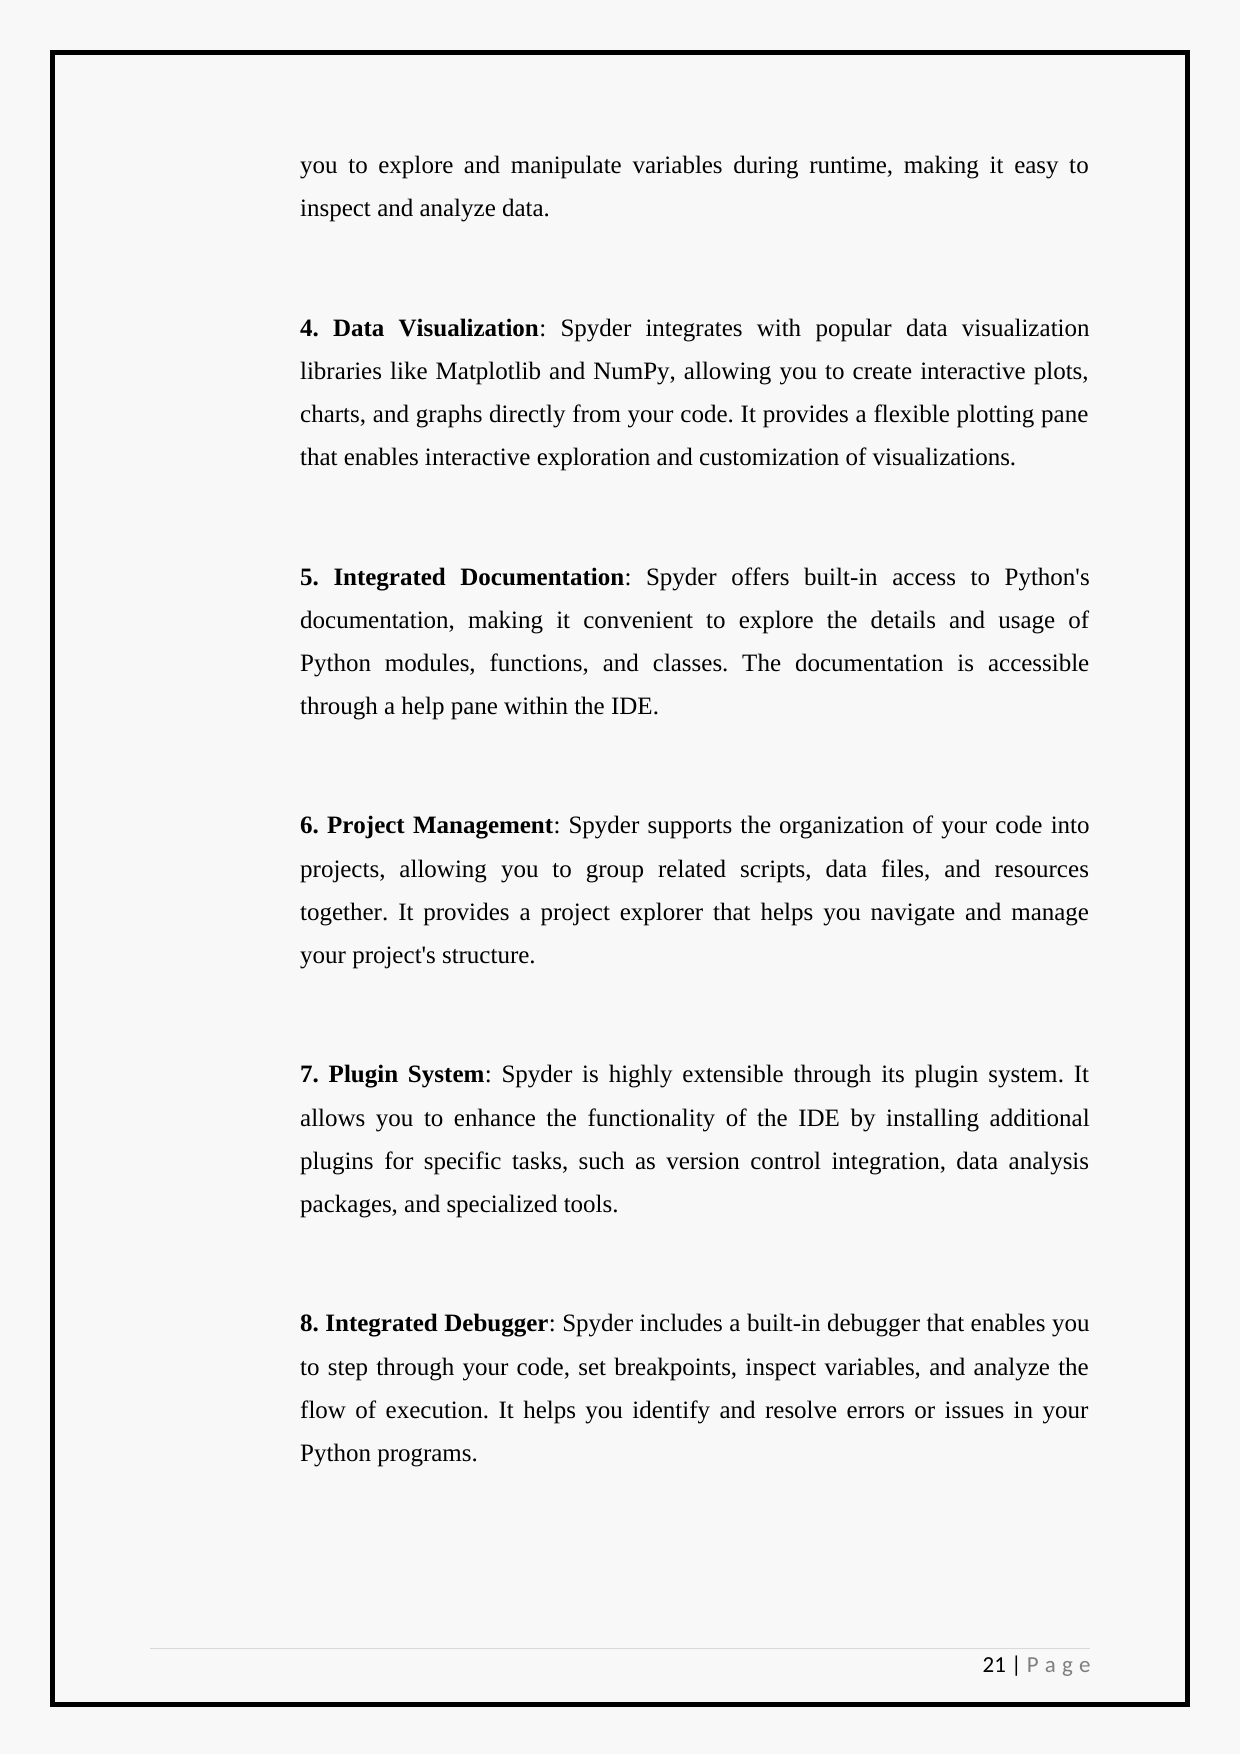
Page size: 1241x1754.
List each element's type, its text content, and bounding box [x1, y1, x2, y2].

text 4. Data Visualization: Spyder integrates with popular data visualization libraries like Matplotlib and NumPy, allowing you to create interactive plots, charts, and graphs directly from your code. It provides a flexible plotting pane that enables interactive exploration and customization of visualizations. [300, 313, 1090, 471]
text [300, 150, 1090, 222]
text 7. Plugin System: Spyder is highly extensible through its plugin system. It allows you to enhance the functionality of the IDE by installing additional plugins for specific tasks, such as version control integration, data analysis packages, and specialized tools. [300, 1059, 1090, 1218]
text 5. Integrated Documentation: Spyder offers built-in access to Python's documentation, making it convenient to explore the details and usage of Python modules, functions, and classes. The documentation is accessible through a help pane within the IDE. [300, 562, 1090, 720]
text 8. Integrated Debugger: Spyder includes a built-in debugger that enables you to step through your code, set breakpoints, inspect variables, and analyze the flow of execution. It helps you identify and resolve errors or issues in your Python programs. [300, 1308, 1090, 1467]
text 6. Project Management: Spyder supports the organization of your code into projects, allowing you to group related scripts, data files, and resources together. It provides a project explorer that helps you navigate and manage your project's structure. [300, 811, 1090, 969]
